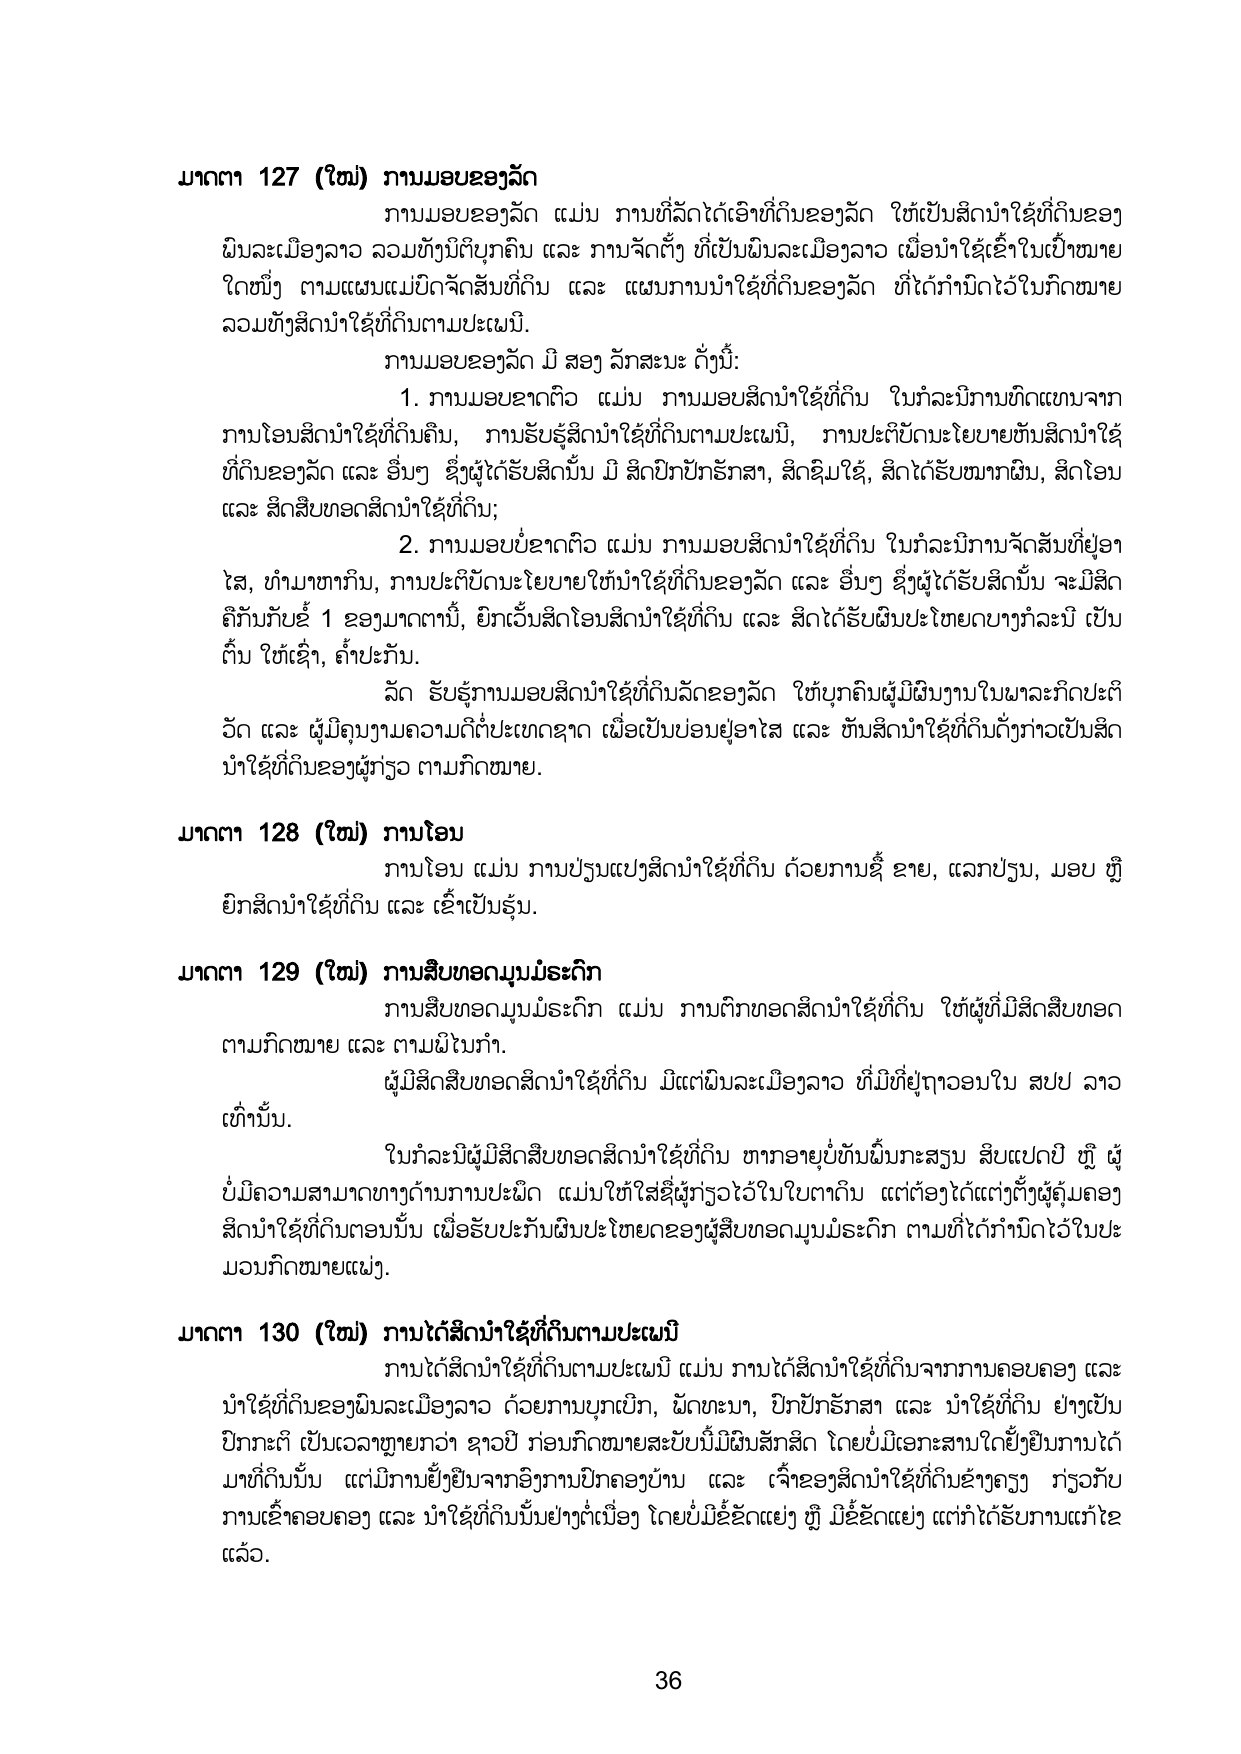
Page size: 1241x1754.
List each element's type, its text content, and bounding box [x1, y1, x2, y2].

subtitle ມາດຕາ 129 (​ໃໝ່) ການ​ສືບ​ທອດ​ມູນ​ມໍຣະດົກ [177, 954, 1122, 991]
subtitle ມາດຕາ 128 (​ໃໝ່) ການ​ໂອນ [177, 814, 1122, 851]
text ການໄດ້ສິດນໍາໃຊ້ທີ່ດິນຕາມປະເພນີ ແມ່ນ ການໄດ້ສິດນໍາໃຊ້ທີ່ດິນຈາກການຄອບຄອງ ແລະ ນໍາໃຊ້ທີ່ດິນຂອງພົນລະເມືອງລາວ ດ້ວຍການບຸກເບີກ, ພັດທະນາ, ປົກປັກຮັກສາ ແລະ ນໍາໃຊ້ທີ່ດິນ ຢ່າງເປັນປົກກະຕິ ເປັນເວລາຫຼາຍກວ່າ ຊາວປີ ກ່ອນກົດໝາຍສະບັບນີ້ມີຜົນສັກສິດ ໂດຍບໍ່ມີເອກະສານໃດຢັ້ງຢືນການໄດ້ມາທີ່ດິນນັ້ນ ແຕ່ມີການຢັ້ງຢືນຈາກອົງການປົກຄອງບ້ານ ແລະ ເຈົ້າຂອງສິດນໍາໃຊ້ທີ່ດິນຂ້າງຄຽງ ກ່ຽວກັບການເຂົ້າຄອບຄອງ ແລະ ນໍາໃຊ້ທີ່ດິນນັ້ນຢ່າງຕໍ່ເນື່ອງ ໂດຍບໍ່ມີຂໍ້ຂັດແຍ່ງ ຫຼື ມີຂໍ້ຂັດແຍ່ງ ແຕ່ກໍໄດ້ຮັບການແກ້ໄຂແລ້ວ. [222, 1351, 1122, 1572]
text ການ​ສືບ​ທອດ​ມູນ​ມໍຣະດົກ ແມ່ນ​​ ການ​ຕົກ​ທອດສິດ​ນໍາ​ໃຊ້​ທີ່​ດິນ ໃຫ້​​ຜູ້ທີ່​ມີ​ສິດ​ສືບ​ທອດ ຕາມ​ກົດໝາຍ ​ແລະ ຕາມ​ພິ​ໄນ​ກໍາ. [222, 991, 1122, 1064]
text ການ​ມອບ​ຂອງ​ລັດ ​ແມ່ນ ການທີ່ລັດໄດ້ເອົາທີ່ດິນຂອງລັດ ​ໃຫ້​ເປັນສິດ​ນໍາ​ໃຊ້ທີ່​ດິນຂອງພົນລະເມືອງລາວ ລວມທັງນິຕິບຸກຄົນ ແລະ ການຈັດ​ຕັ້ງ ທີ່ເປັນພົນລະເມືອງລາວ​ ​​ເພື່ອນໍາ​ໃຊ້​ເຂົ້າ​ໃນ​ເປົ້າ​ໝາຍ​ໃດໜຶ່ງ ຕາມແຜນແມ່ບົດຈັດສັນທີ່ດິນ ແລະ ແຜນການນໍາໃຊ້ທີ່ດິນຂອງລັດ ທີ່ໄດ້ກໍານົດໄວ້ໃນກົດໝາຍ ລວມທັງສິດນຳໃຊ້ທີ່ດິນຕາມປະເພນີ. [222, 196, 1122, 343]
text ໃນກໍລະນີຜູ້ມີສິດສືບ​ທອດສິດ​ນໍາ​ໃຊ້​ທີ່​ດິນ ຫາກອາຍຸບໍ່ທັນພົ້ນກະສຽນ ສິບແປດປີ ຫຼື ຜູ້ບໍ່ມີຄວາມສາມາດທາງດ້ານການປະພຶດ ແມ່ນໃຫ້ໃສ່ຊື່ຜູ້ກ່ຽວໄວ້ໃນໃບຕາດິນ ແຕ່ຕ້ອງໄດ້ແຕ່ງຕັ້ງຜູ້ຄຸ້ມຄອງສິດນໍາໃຊ້ທີ່ດິນຕອນນັ້ນ ເພື່ອຮັບປະກັນຜົນປະໂຫຍດຂອງຜູ້ສືບທອດມູນມໍຣະດົກ ຕາມທີ່ໄດ້ກຳນົດໄວ້ໃນປະ ມວນກົດໝາຍແພ່ງ. [222, 1138, 1122, 1286]
list ການມອບຂາດຕົວ ແມ່ນ ການມອບສິດນໍາໃຊ້ທີ່ດິນ ໃນກໍລະນີການທົດແທນຈາກການໂອນສິດນຳໃຊ້ທີ່ດິນຄືນ, ການຮັບຮູ້ສິດນຳໃຊ້ທີ່ດິນຕາມປະເພນີ, ການປະຕິບັດນະໂຍບາຍຫັນສິດນຳໃຊ້ທີ່ດິນຂອງລັດ ແລະ ອື່ນໆ ຊຶ່ງຜູ້ໄດ້ຮັບສິດນັ້ນ ມີ ສິດປົກປັກຮັກສາ, ສິດຊົມໃຊ້, ສິດໄດ້ຮັບໝາກຜົນ, ສິດໂອນ ແລະ ສິດສືບທອດສິດນໍາໃຊ້ທີ່ດິນ; [222, 380, 1122, 527]
subtitle ມາດຕາ 127 (​ໃໝ່) ການ​ມອບ​ຂອງ​ລັດ [177, 159, 1122, 196]
subtitle ມາດຕາ 130 (ໃໝ່) ການໄດ້ສິດນໍາໃຊ້ທີ່ດິນຕາມປະເພນີ [177, 1314, 1122, 1351]
list ການມອບບໍ່ຂາດຕົວ ແມ່ນ ການມອບສິດນໍາໃຊ້ທີ່ດິນ ໃນກໍລະນີການຈັດສັນທີ່ຢູ່ອາ ໄສ, ທຳມາຫາກິນ, ການປະຕິບັດນະໂຍບາຍໃຫ້ນໍາໃຊ້ທີ່ດິນຂອງລັດ ແລະ ອື່ນໆ ຊຶ່ງຜູ້ໄດ້ຮັບສິດນັ້ນ ຈະມີສິດຄືກັນກັບຂໍ້ 1 ຂອງມາດຕານີ້, ຍົກເວັ້ນສິດໂອນສິດນຳໃຊ້ທີ່ດິນ ແລະ ສິດໄດ້ຮັບຜົນປະໂຫຍດບາງກໍລະນີ ເປັນ ຕົ້ນ ໃຫ້ເຊົ່າ, ​ຄ້ຳ​ປ​ະກັນ. [222, 527, 1122, 675]
text ຜູ້ມີສິດສືບທອດສິດນໍາໃຊ້ທີ່ດິນ ມີແຕ່ພົນລະເມືອງລາວ ທີ່ມີທີ່ຢູ່ຖາວອນໃນ ສປປ ລາວ ເທົ່ານັ້ນ. [222, 1064, 1122, 1138]
text ການມອບຂອງລັດ ມີ ສອງ ລັກສະນະ ດັ່ງນີ້: [222, 343, 1122, 380]
text ລັດ ຮັບຮູ້ການມອບສິດນໍາໃຊ້ທີ່ດິນລັດຂອງລັດ ໃຫ້ບຸກຄົນຜູ້ມີຜົນງານໃນພາລະກິດປະຕິ ວັດ ແລະ ຜູ້ມີຄຸນງາມຄວາມດີຕໍ່ປະເທດຊາດ ເພື່ອເປັນບ່ອນຢູ່ອາໄສ ແລະ ຫັນສິດນໍາໃຊ້ທີ່ດິນດັ່ງກ່າວເປັນສິດນຳໃຊ້ທີ່ດິນຂອງຜູ້ກ່ຽວ ຕາມກົດໝາຍ. [222, 675, 1122, 786]
text ການ​ໂອນ ​ແມ່ນ ການປ່ຽນແປງສິດນໍາໃຊ້ທີ່ດິນ ດ້ວຍການຊື້ ຂາຍ, ​ແລກປ່ຽນ, ​ມອບ ຫຼື ຍົກສິດນໍາໃຊ້ທີ່ດິນ ​ແລະ ​​​​ເຂົ້າ​ເປັນ​ຮຸ້ນ. [222, 851, 1122, 925]
